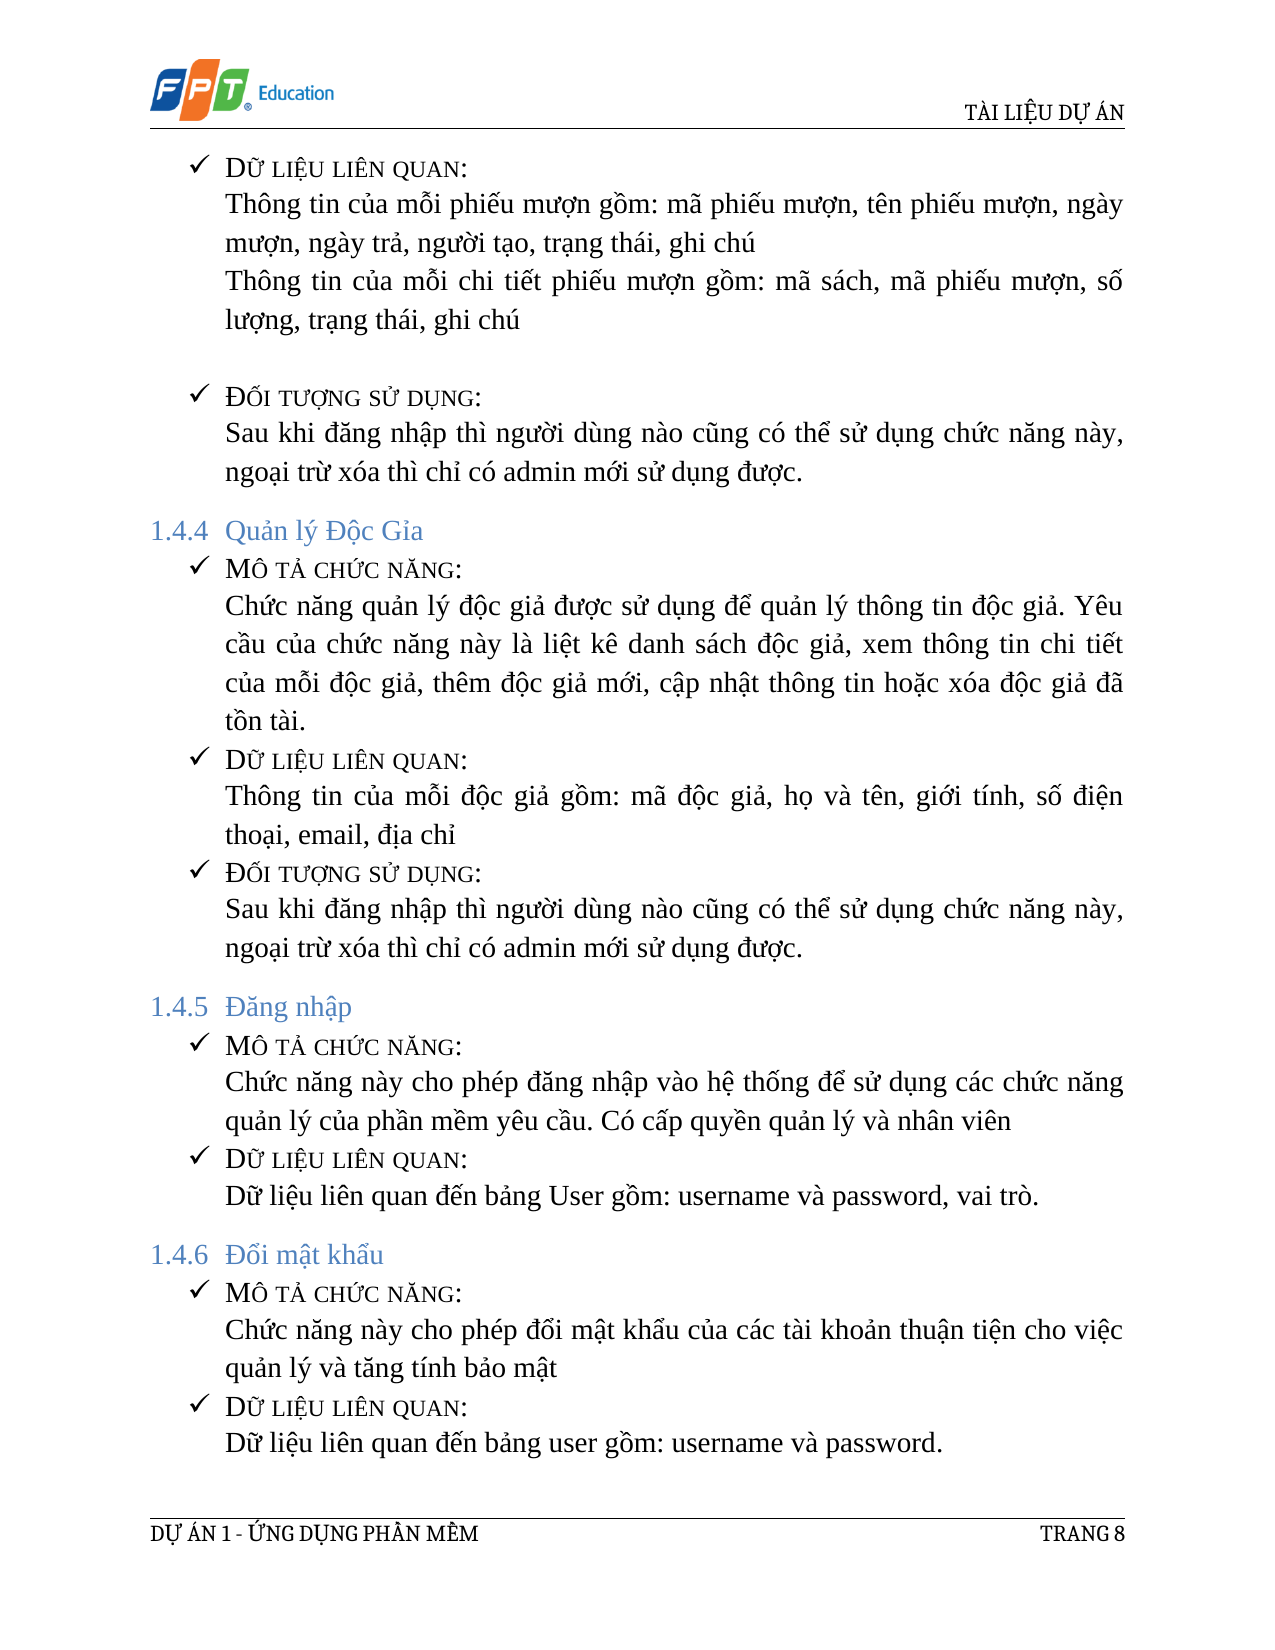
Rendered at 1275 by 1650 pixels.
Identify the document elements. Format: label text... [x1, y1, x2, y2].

subtitle Đăng nhập [150, 989, 1125, 1023]
list Dữ liệu liên quan: [187, 1389, 1125, 1423]
list Dữ liệu liên quan: [187, 742, 1125, 776]
list Sau khi đăng nhập thì người dùng nào cũng có thể sử dụng chức năng này, ngoại trừ xóa thì chỉ có admin mới sử dụng được. [225, 892, 1125, 964]
list Thông tin của mỗi độc giả gồm: mã độc giả, họ và tên, giới tính, số điện thoại, email, địa chỉ [225, 778, 1125, 850]
list Dữ liệu liên quan: [187, 1141, 1125, 1175]
list Chức năng quản lý độc giả được sử dụng để quản lý thông tin độc giả. Yêu cầu của chức năng này là liệt kê danh sách độc giả, xem thông tin chi tiết của mỗi độc giả, thêm độc giả mới, cập nhật thông tin hoặc xóa độc giả đã tồn tài. [225, 588, 1125, 737]
picture [150, 59, 336, 121]
list Sau khi đăng nhập thì người dùng nào cũng có thể sử dụng chức năng này, ngoại trừ xóa thì chỉ có admin mới sử dụng được. [225, 415, 1125, 487]
subtitle Đổi mật khẩu [150, 1237, 1125, 1271]
list Chức năng này cho phép đăng nhập vào hệ thống để sử dụng các chức năng quản lý của phần mềm yêu cầu. Có cấp quyền quản lý và nhân viên [225, 1064, 1125, 1136]
list Thông tin của mỗi chi tiết phiếu mượn gồm: mã sách, mã phiếu mượn, số lượng, trạng thái, ghi chú [225, 263, 1125, 335]
list Mô tả chức năng: [187, 1276, 1125, 1309]
list Đối tượng sử dụng: [187, 379, 1125, 413]
list Thông tin của mỗi phiếu mượn gồm: mã phiếu mượn, tên phiếu mượn, ngày mượn, ngày trả, người tạo, trạng thái, ghi chú [225, 186, 1125, 258]
list Dữ liệu liên quan: [187, 150, 1125, 184]
list Mô tả chức năng: [187, 552, 1125, 585]
subtitle Quản lý Độc Gỉa [150, 513, 1125, 547]
list Chức năng này cho phép đổi mật khẩu của các tài khoản thuận tiện cho việc quản lý và tăng tính bảo mật [225, 1312, 1125, 1384]
list Mô tả chức năng: [187, 1028, 1125, 1062]
list Dữ liệu liên quan đến bảng User gồm: username và password, vai trò. [225, 1178, 1125, 1211]
list Đối tượng sử dụng: [187, 855, 1125, 889]
list Dữ liệu liên quan đến bảng user gồm: username và password. [225, 1425, 1125, 1459]
